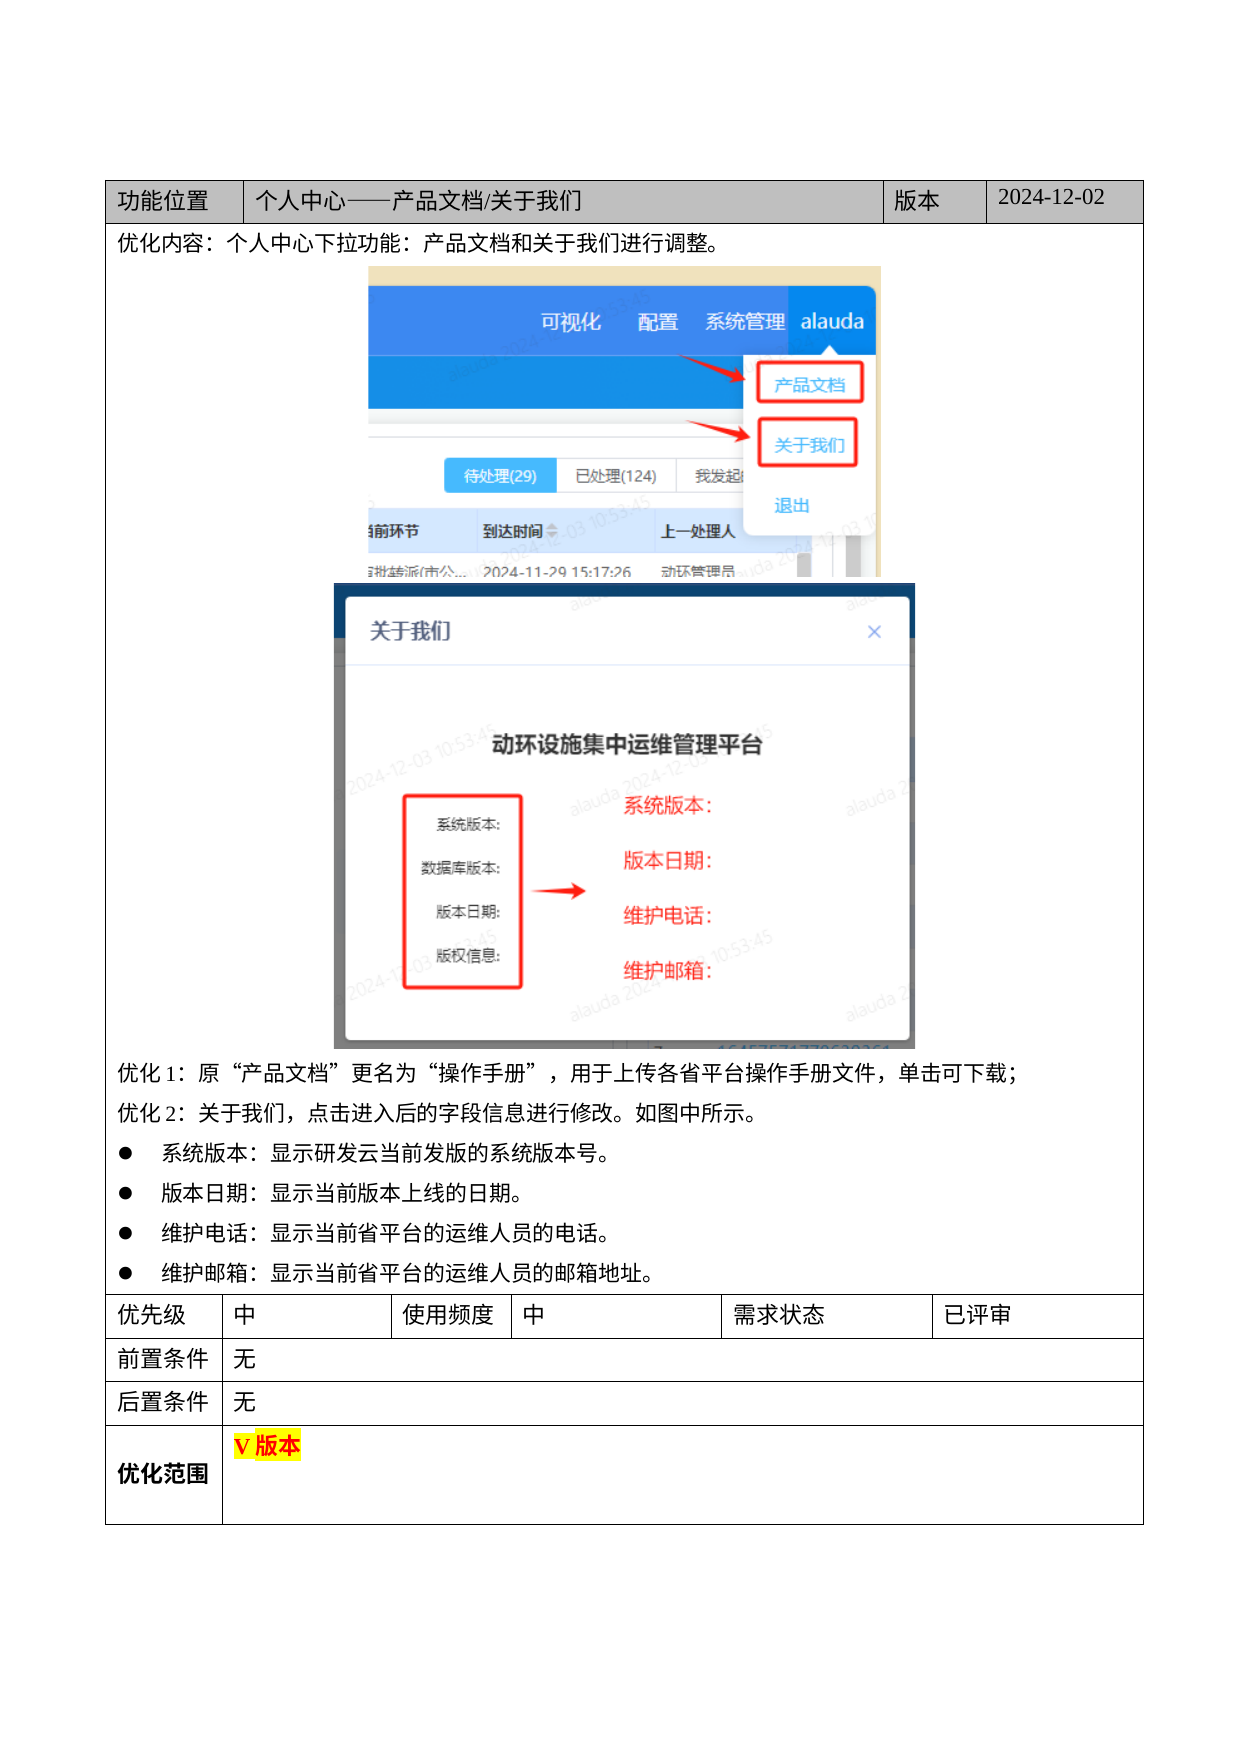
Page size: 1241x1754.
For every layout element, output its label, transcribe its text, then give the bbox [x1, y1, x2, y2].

table_header 个人中心——产品文档/关于我们 [244, 181, 883, 223]
table_cell 前置条件 [106, 1339, 222, 1381]
table_cell 需求状态 [722, 1295, 932, 1338]
table_cell 中 [512, 1295, 721, 1338]
table_header 功能位置 [106, 181, 243, 223]
table_cell 无 [223, 1339, 1143, 1381]
table_cell V版本 [223, 1426, 1143, 1523]
table_cell 优化内容：个人中心下拉功能：产品文档和关于我们进行调整。 优化1：原“产品文档”更名为“操作手册”，用于上传各省平台操作手册文件，单击可下载； 优化2：关于我们，点击进入后的字段信息进行修改。如图中所示。 系统版本：显示研发云当前发版的系统版本号。 版本日期：显示当前版本上线的日期。 维护电话：显示当前省平台的运维人员的电话。 维护邮箱：显示当前省平台的运维人员的邮箱地址。 [106, 224, 1143, 1294]
table_cell 中 [223, 1295, 391, 1338]
picture [333, 583, 916, 1049]
table_cell 使用频度 [392, 1295, 511, 1338]
table_cell 无 [223, 1382, 1143, 1424]
table_cell 已评审 [933, 1295, 1143, 1338]
table_header 2024-12-02 [987, 181, 1143, 223]
table_cell 优化范围 [106, 1426, 222, 1523]
table_header 版本 [884, 181, 986, 223]
table_cell 后置条件 [106, 1382, 222, 1424]
picture [368, 266, 881, 577]
table_cell 优先级 [106, 1295, 222, 1338]
